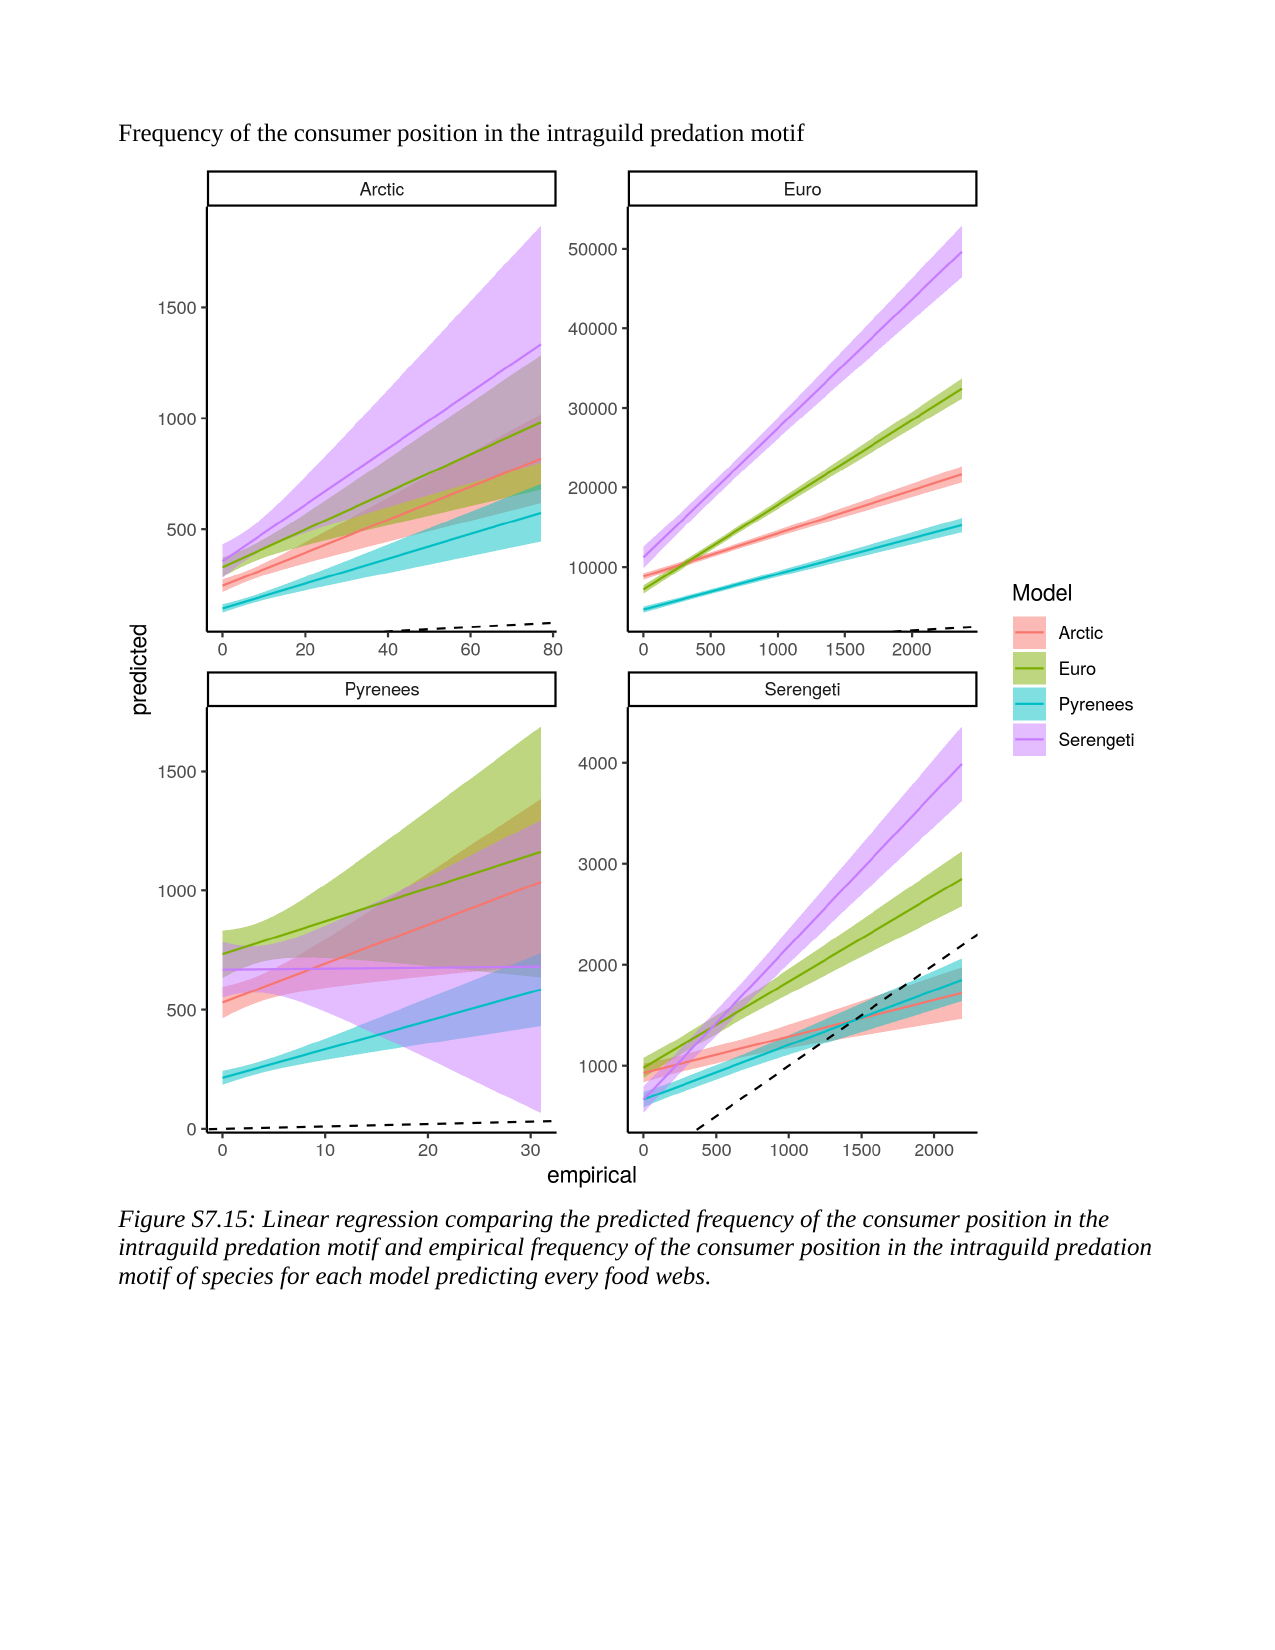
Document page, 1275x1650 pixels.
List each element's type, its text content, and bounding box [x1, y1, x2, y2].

text Frequency of the consumer position in the intraguild predation motif [118, 118, 1157, 147]
picture [118, 159, 1157, 1199]
